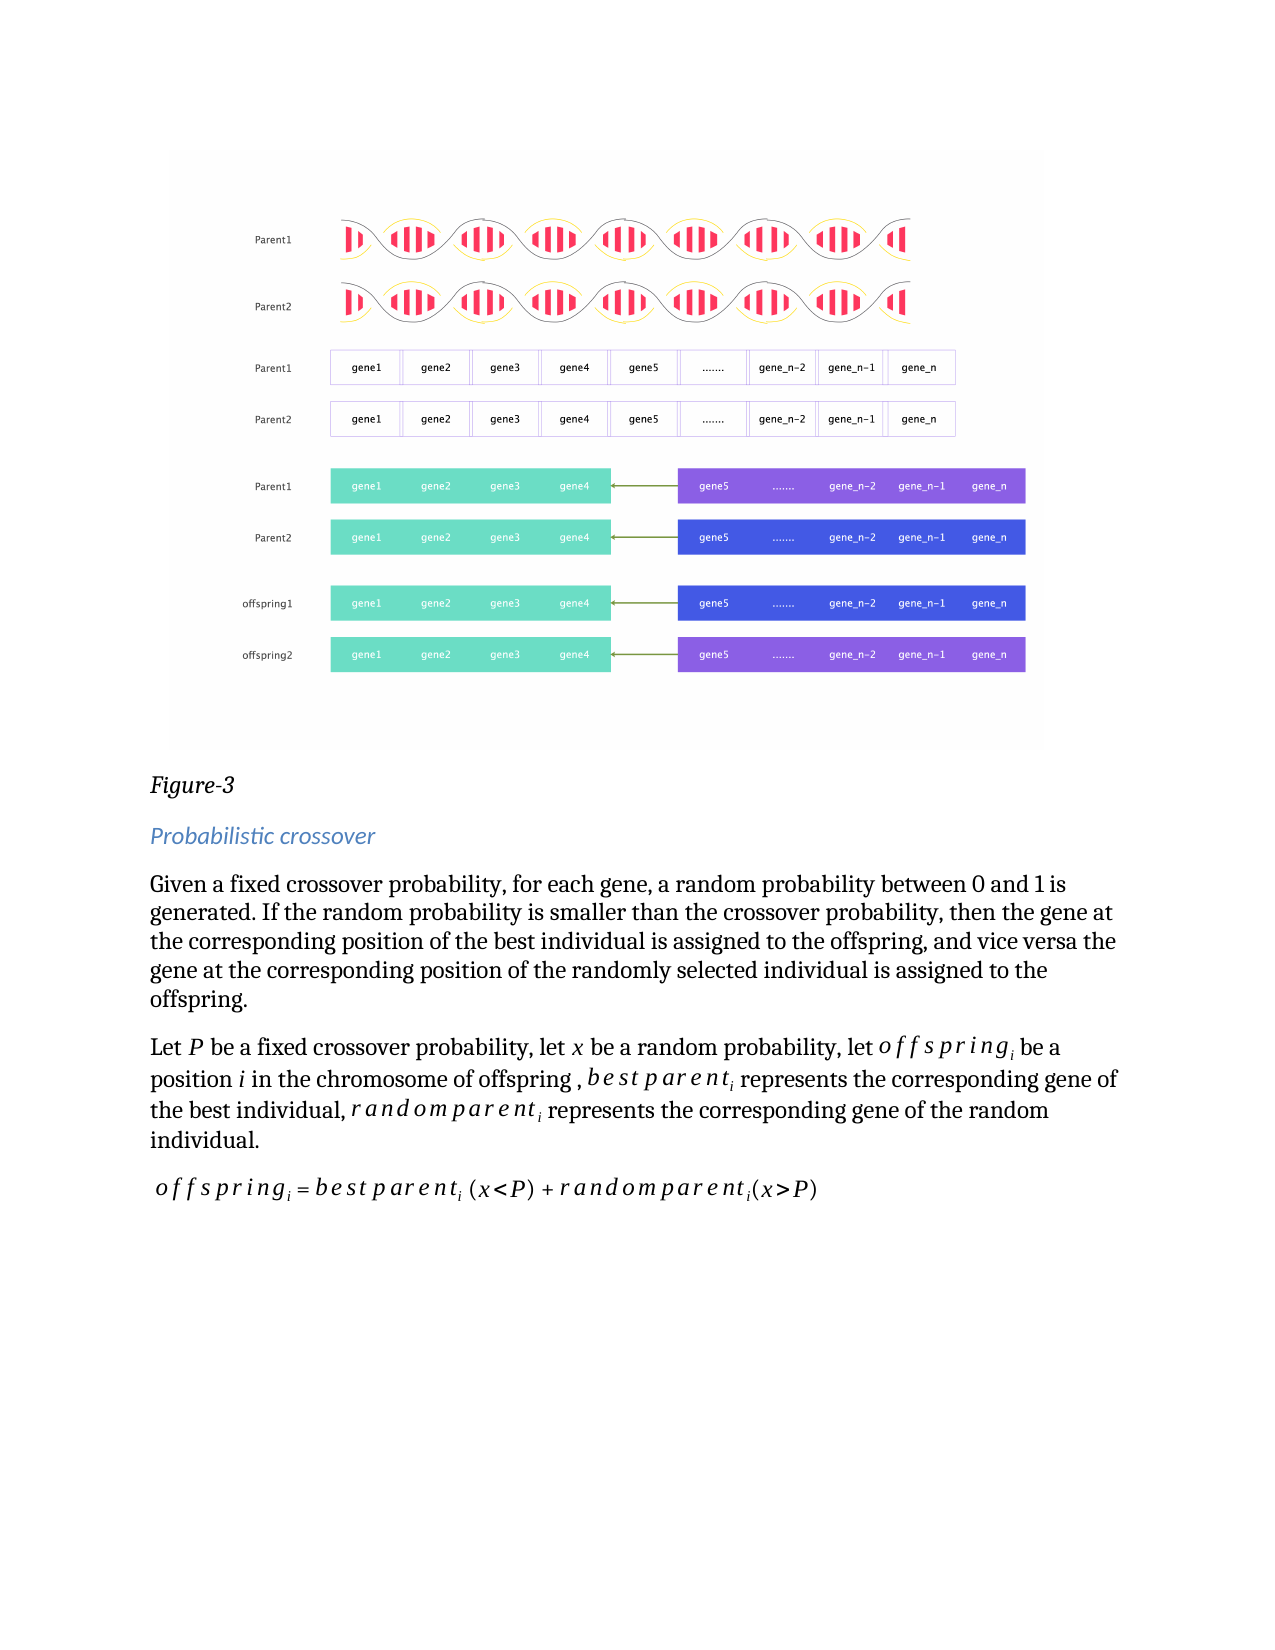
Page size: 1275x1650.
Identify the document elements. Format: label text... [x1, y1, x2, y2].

text Figure-3 [150, 771, 1125, 799]
text Given a fixed crossover probability, for each gene, a random probability between 0 and 1 is generated. If the random probability is smaller than the crossover probability, then the gene at the corresponding position of the best individual is assigned to the offspring, and vice versa the gene at the corresponding position of the randomly selected individual is assigned to the offspring. [150, 869, 1125, 1013]
picture [168, 150, 1044, 750]
text = () + () [150, 1173, 1125, 1205]
subtitle Probabilistic crossover [150, 820, 1125, 851]
text Let be a fixed crossover probability, let be a random probability, let be a position in the chromosome of offspring , represents the corresponding gene of the best individual, represents the corresponding gene of the random individual. [150, 1032, 1125, 1155]
